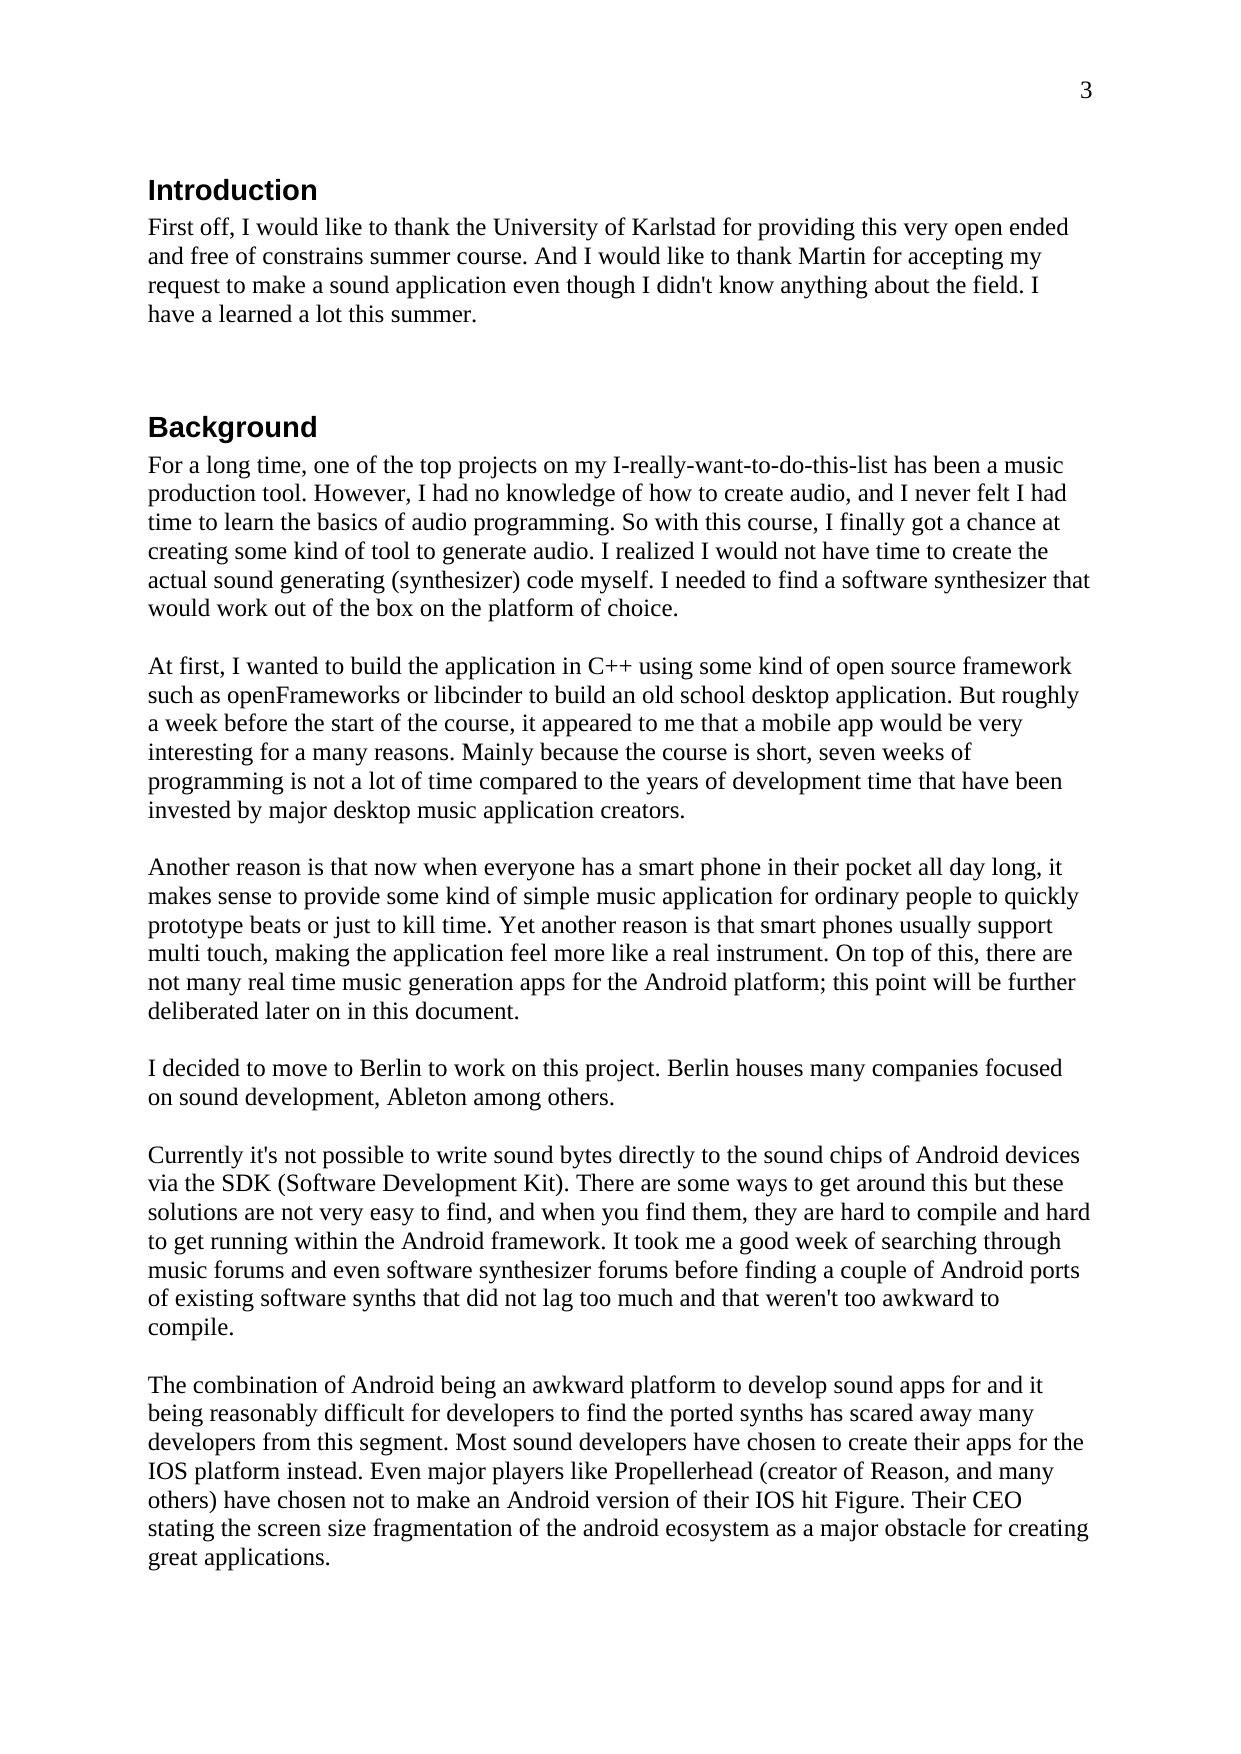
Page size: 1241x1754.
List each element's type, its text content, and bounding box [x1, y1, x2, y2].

text First off, I would like to thank the University of Karlstad for providing this very open ended and free of constrains summer course. And I would like to thank Martin for accepting my request to make a sound application even though I didn't know anything about the field. I have a learned a lot this summer. [148, 212, 1093, 327]
text At first, I wanted to build the application in C++ using some kind of open source framework such as openFrameworks or libcinder to build an old school desktop application. But roughly a week before the start of the course, it appeared to me that a mobile app would be very interesting for a many reasons. Mainly because the course is short, seven weeks of programming is not a lot of time compared to the years of development time that have been invested by major desktop music application creators. [148, 651, 1093, 823]
text Another reason is that now when everyone has a smart phone in their pocket all day long, it makes sense to provide some kind of simple music application for ordinary people to quickly prototype beats or just to kill time. Yet another reason is that smart phones usually support multi touch, making the application feel more like a real instrument. On top of this, there are not many real time music generation apps for the Android platform; this point will be further deliberated later on in this document. [148, 852, 1093, 1025]
text Currently it's not possible to write sound bytes directly to the sound chips of Android devices via the SDK (Software Development Kit). There are some ways to get around this but these solutions are not very easy to find, and when you find them, they are hard to compile and hard to get running within the Android framework. It took me a good week of searching through music forums and even software synthesizer forums before finding a couple of Android ports of existing software synths that did not lag too much and that weren't too awkward to compile. [148, 1140, 1093, 1341]
text I decided to move to Berlin to work on this project. Berlin houses many companies focused on sound development, Ableton among others. [148, 1053, 1093, 1111]
text For a long time, one of the top projects on my I-really-want-to-do-this-list has been a music production tool. However, I had no knowledge of how to create audio, and I never felt I had time to learn the basics of audio programming. So with this course, I finally got a chance at creating some kind of tool to generate audio. I realized I would not have time to create the actual sound generating (synthesizer) code myself. I needed to find a software synthesizer that would work out of the box on the platform of choice. [148, 450, 1093, 622]
text The combination of Android being an awkward platform to develop sound apps for and it being reasonably difficult for developers to find the ported synths has scared away many developers from this segment. Most sound developers have chosen to create their apps for the IOS platform instead. Even major players like Propellerhead (creator of Reason, and many others) have chosen not to make an Android version of their IOS hit Figure. Their CEO stating the screen size fragmentation of the android ecosystem as a major obstacle for creating great applications. [148, 1370, 1093, 1571]
subtitle Background [148, 410, 1093, 443]
subtitle Introduction [148, 173, 1093, 206]
